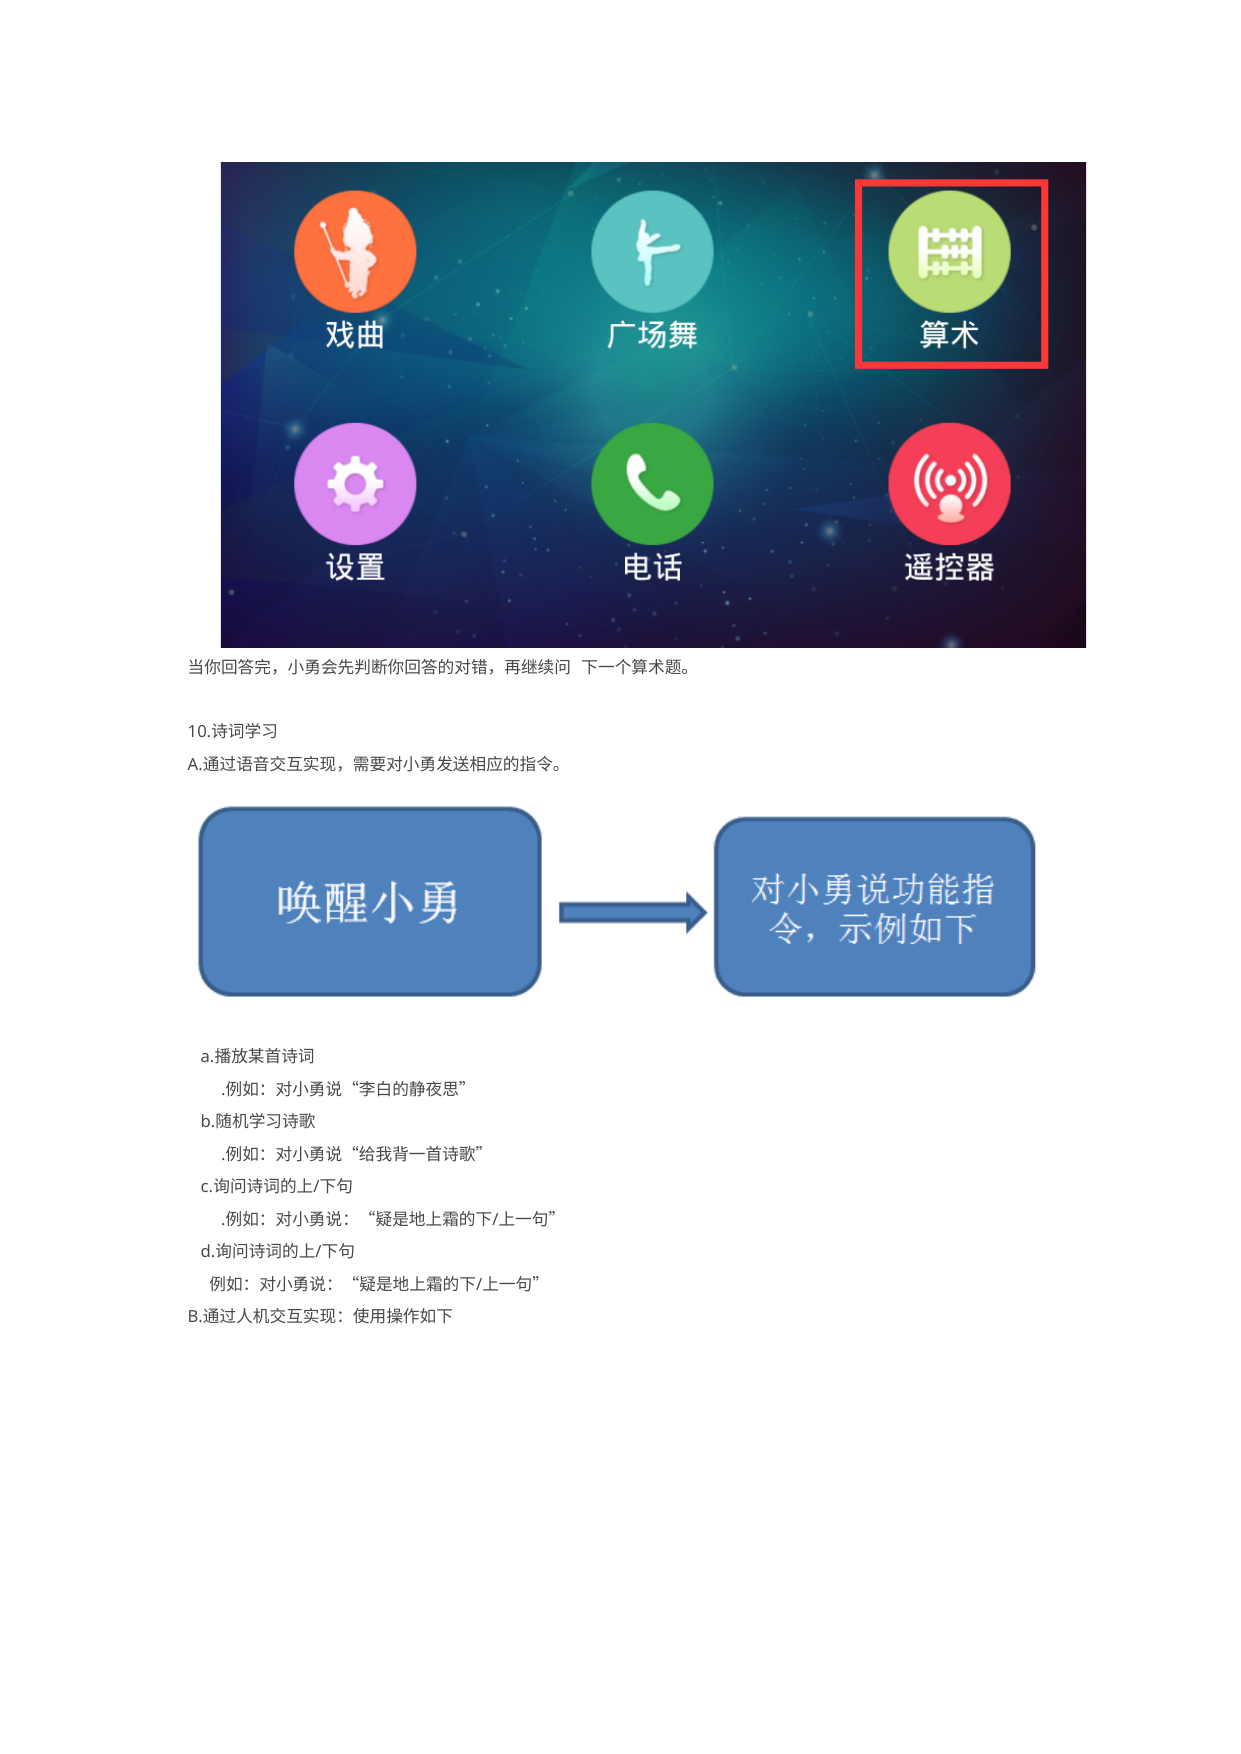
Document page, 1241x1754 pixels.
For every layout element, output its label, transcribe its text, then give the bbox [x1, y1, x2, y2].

text A.通过语音交互实现，需要对小勇发送相应的指令。 [187, 747, 1053, 779]
text .例如：对小勇说“给我背一首诗歌” [187, 1137, 1053, 1169]
text 当你回答完，小勇会先判断你回答的对错，再继续问 下一个算术题。 [187, 649, 1053, 682]
text d.询问诗词的上/下句 [187, 1234, 1053, 1267]
picture [220, 162, 1087, 648]
text B.通过人机交互实现：使用操作如下 [187, 1299, 1053, 1332]
text 10.诗词学习 [187, 714, 1053, 747]
text b.随机学习诗歌 [187, 1104, 1053, 1137]
text .例如：对小勇说“李白的静夜思” [187, 1072, 1053, 1104]
text a.播放某首诗词 [187, 1039, 1053, 1072]
text .例如：对小勇说：“疑是地上霜的下/上一句” [187, 1202, 1053, 1234]
picture [187, 779, 1053, 1026]
text c.询问诗词的上/下句 [187, 1169, 1053, 1202]
text 例如：对小勇说：“疑是地上霜的下/上一句” [187, 1267, 1053, 1299]
